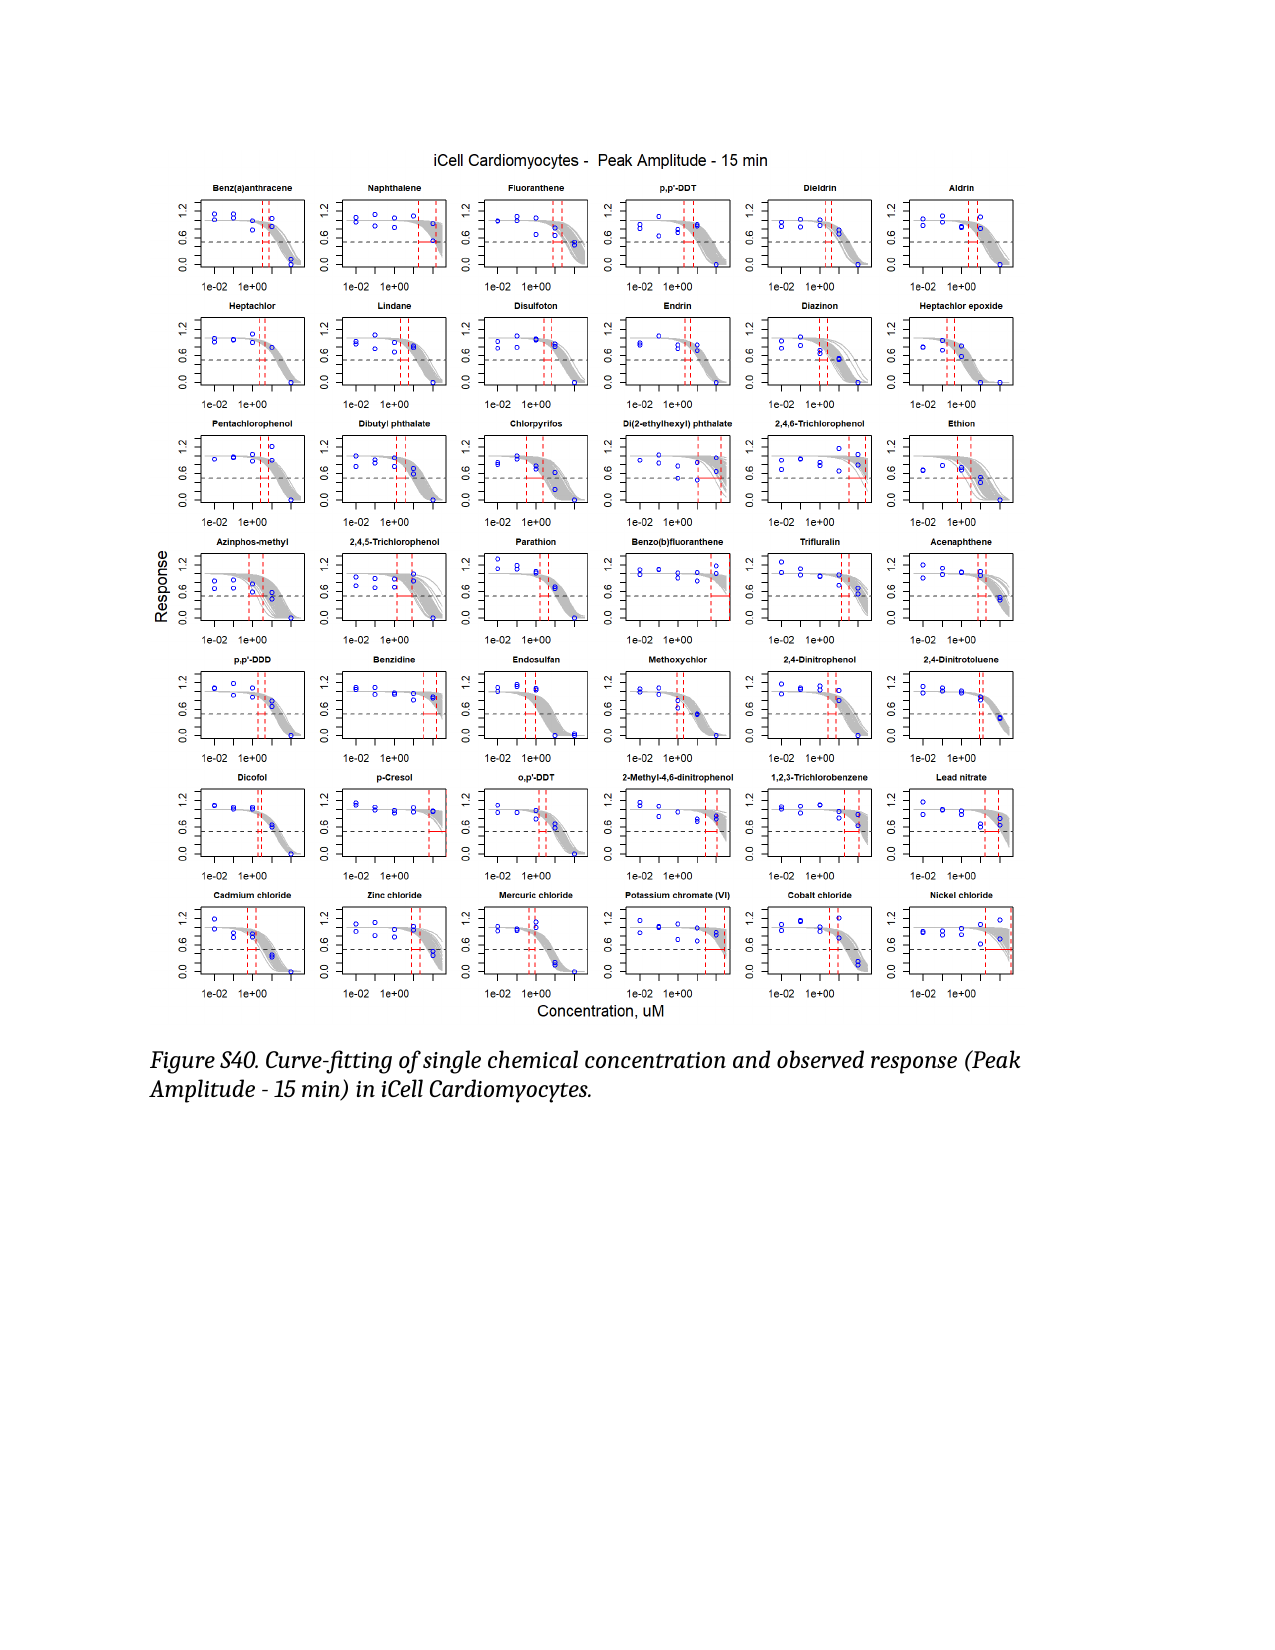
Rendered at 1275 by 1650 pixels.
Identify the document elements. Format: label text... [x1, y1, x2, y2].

picture [150, 150, 1025, 1025]
text Figure S40. Curve-fitting of single chemical concentration and observed response (Peak Amplitude - 15 min) in iCell Cardiomyocytes. [150, 1046, 1125, 1103]
